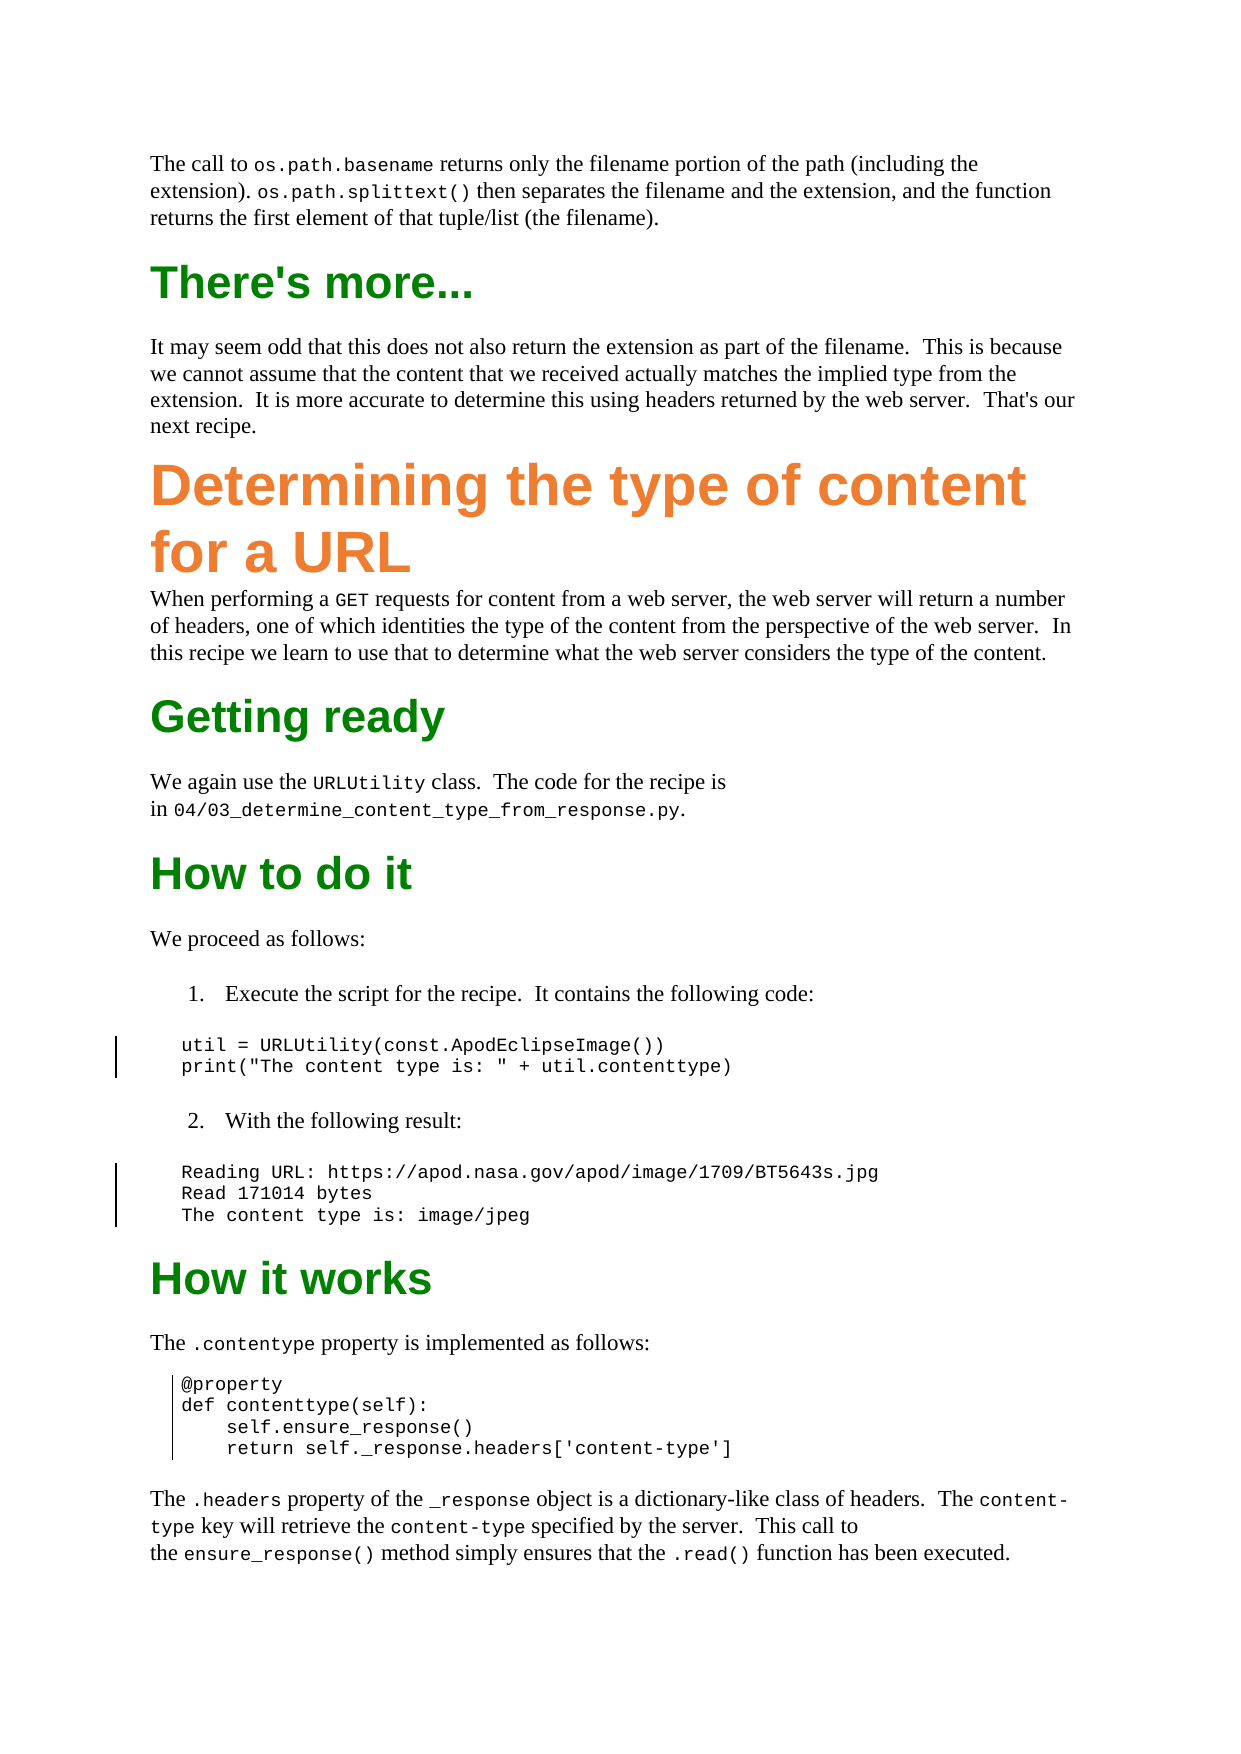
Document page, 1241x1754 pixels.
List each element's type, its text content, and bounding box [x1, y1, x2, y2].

subtitle Getting ready [150, 690, 1090, 743]
subtitle How it works [150, 1252, 1090, 1304]
text Reading URL: https://apod.nasa.gov/apod/image/1709/BT5643s.jpg Read 171014 bytes The content type is: image/jpeg [117, 1163, 1090, 1227]
subtitle How to do it [150, 847, 1090, 899]
text util = URLUtility(const.ApodEclipseImage()) print("The content type is: " + util.contenttype) [117, 1036, 1090, 1078]
list Execute the script for the recipe. It contains the following code: [187, 980, 1090, 1006]
text We again use the URLUtility class. The code for the recipe is in 04/03_determine_content_type_from_response.py. [150, 768, 1090, 822]
text The .contentype property is implemented as follows: [150, 1329, 1090, 1356]
subtitle Determining the type of content for a URL [150, 451, 1090, 585]
text @property def contenttype(self): self.ensure_response() return self._response.headers['content-type'] [173, 1375, 1090, 1460]
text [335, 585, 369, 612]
text The call to os.path.basename returns only the filename portion of the path (including the extension). os.path.splittext() then separates the filename and the extension, and the function returns the first element of that tuple/list (the filename). [150, 150, 1090, 231]
text We proceed as follows: [150, 924, 1090, 951]
list With the following result: [187, 1107, 1090, 1134]
subtitle There's more... [150, 256, 1090, 308]
text It may seem odd that this does not also return the extension as part of the filename. This is because we cannot assume that the content that we received actually matches the implied type from the extension. It is more accurate to determine this using headers returned by the web server. That's our next recipe. [150, 333, 1090, 439]
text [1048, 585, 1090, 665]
text The .headers property of the _response object is a dictionary-like class of headers. The content-type key will retrieve the content-type specified by the server. This call to the ensure_response() method simply ensures that the .read() function has been executed. [150, 1485, 1090, 1566]
